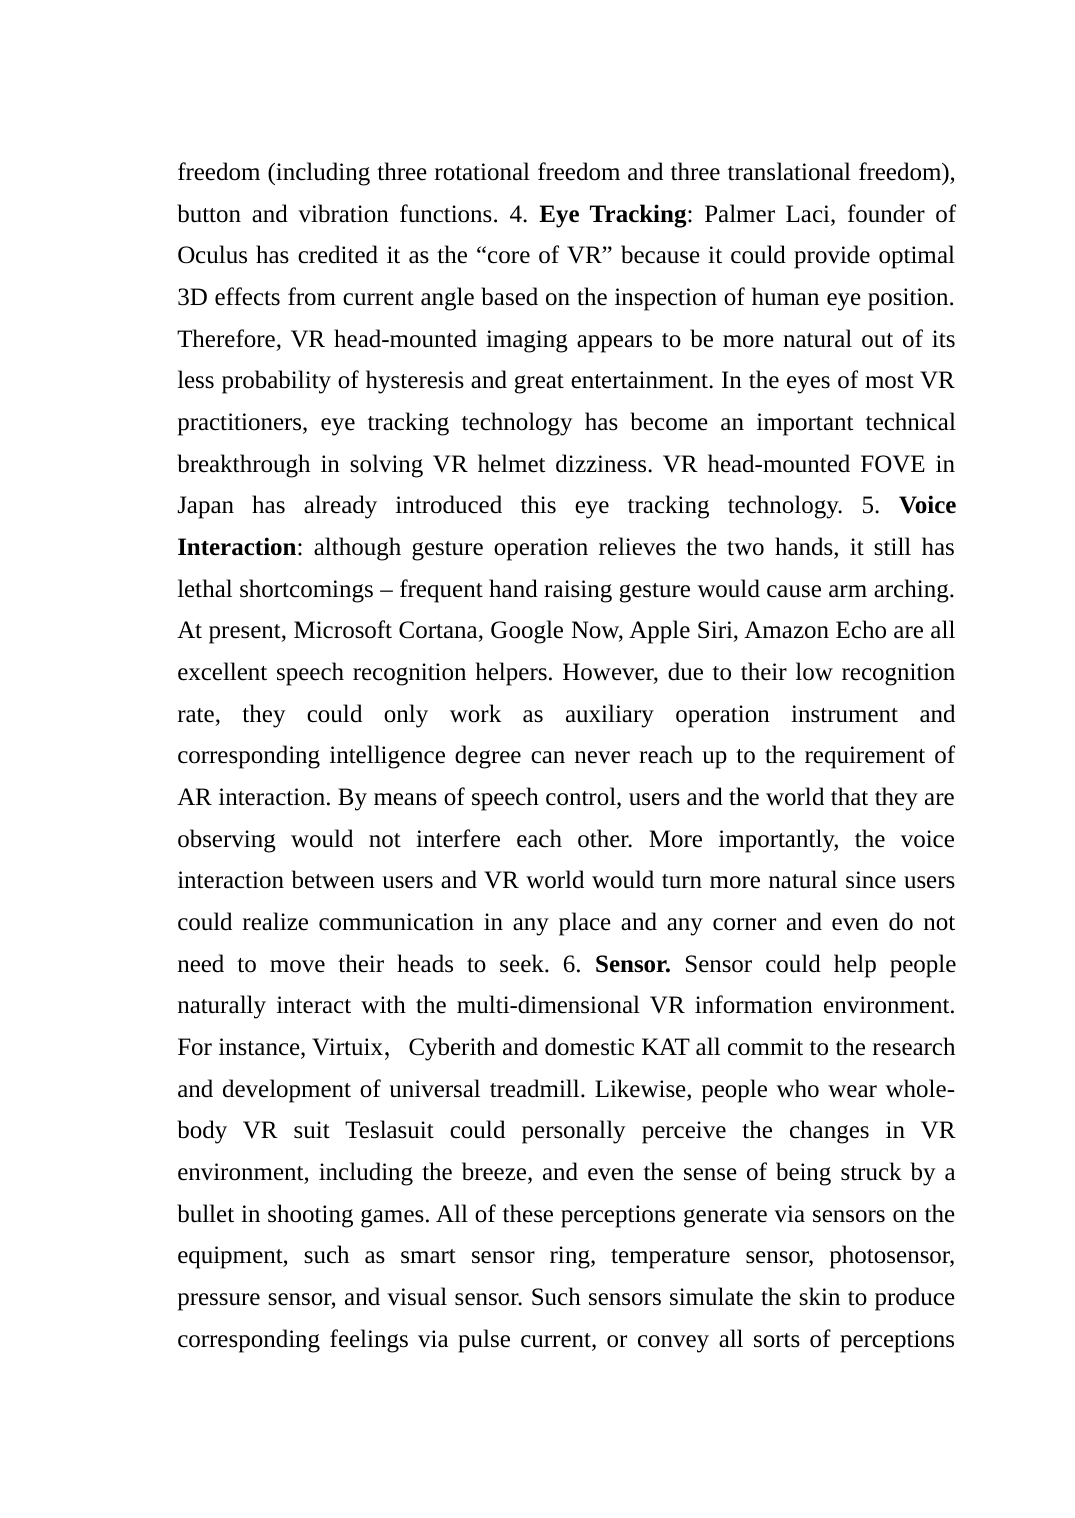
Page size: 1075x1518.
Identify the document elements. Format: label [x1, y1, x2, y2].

text [177, 147, 956, 1355]
